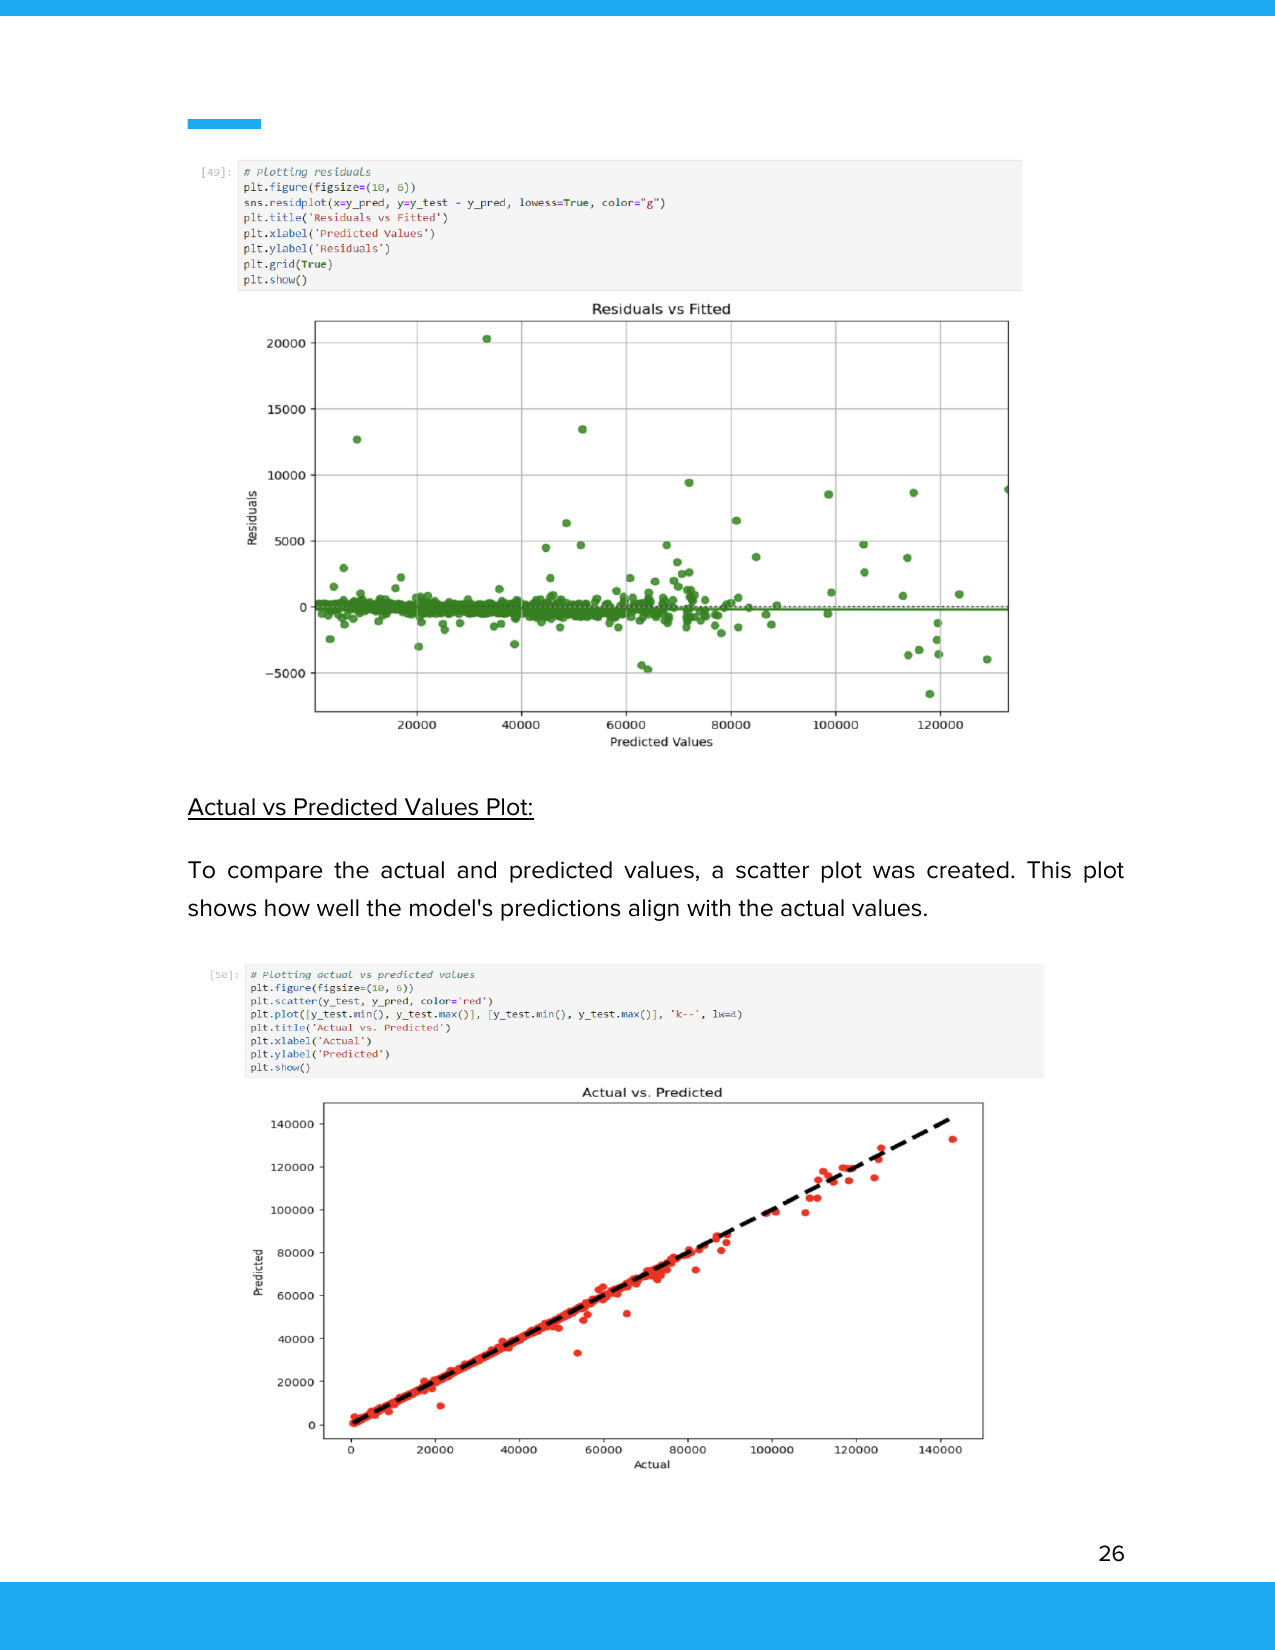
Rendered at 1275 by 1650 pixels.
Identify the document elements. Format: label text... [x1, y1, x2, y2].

picture [0, 1582, 1275, 1650]
picture [187, 153, 1023, 761]
picture [187, 119, 261, 129]
text To compare the actual and predicted values, a scatter plot was created. This plot shows how well the model's predictions align with the actual values. [187, 856, 1125, 924]
picture [187, 956, 1045, 1480]
picture [0, 0, 1275, 16]
text Actual vs Predicted Values Plot: [187, 793, 1125, 823]
